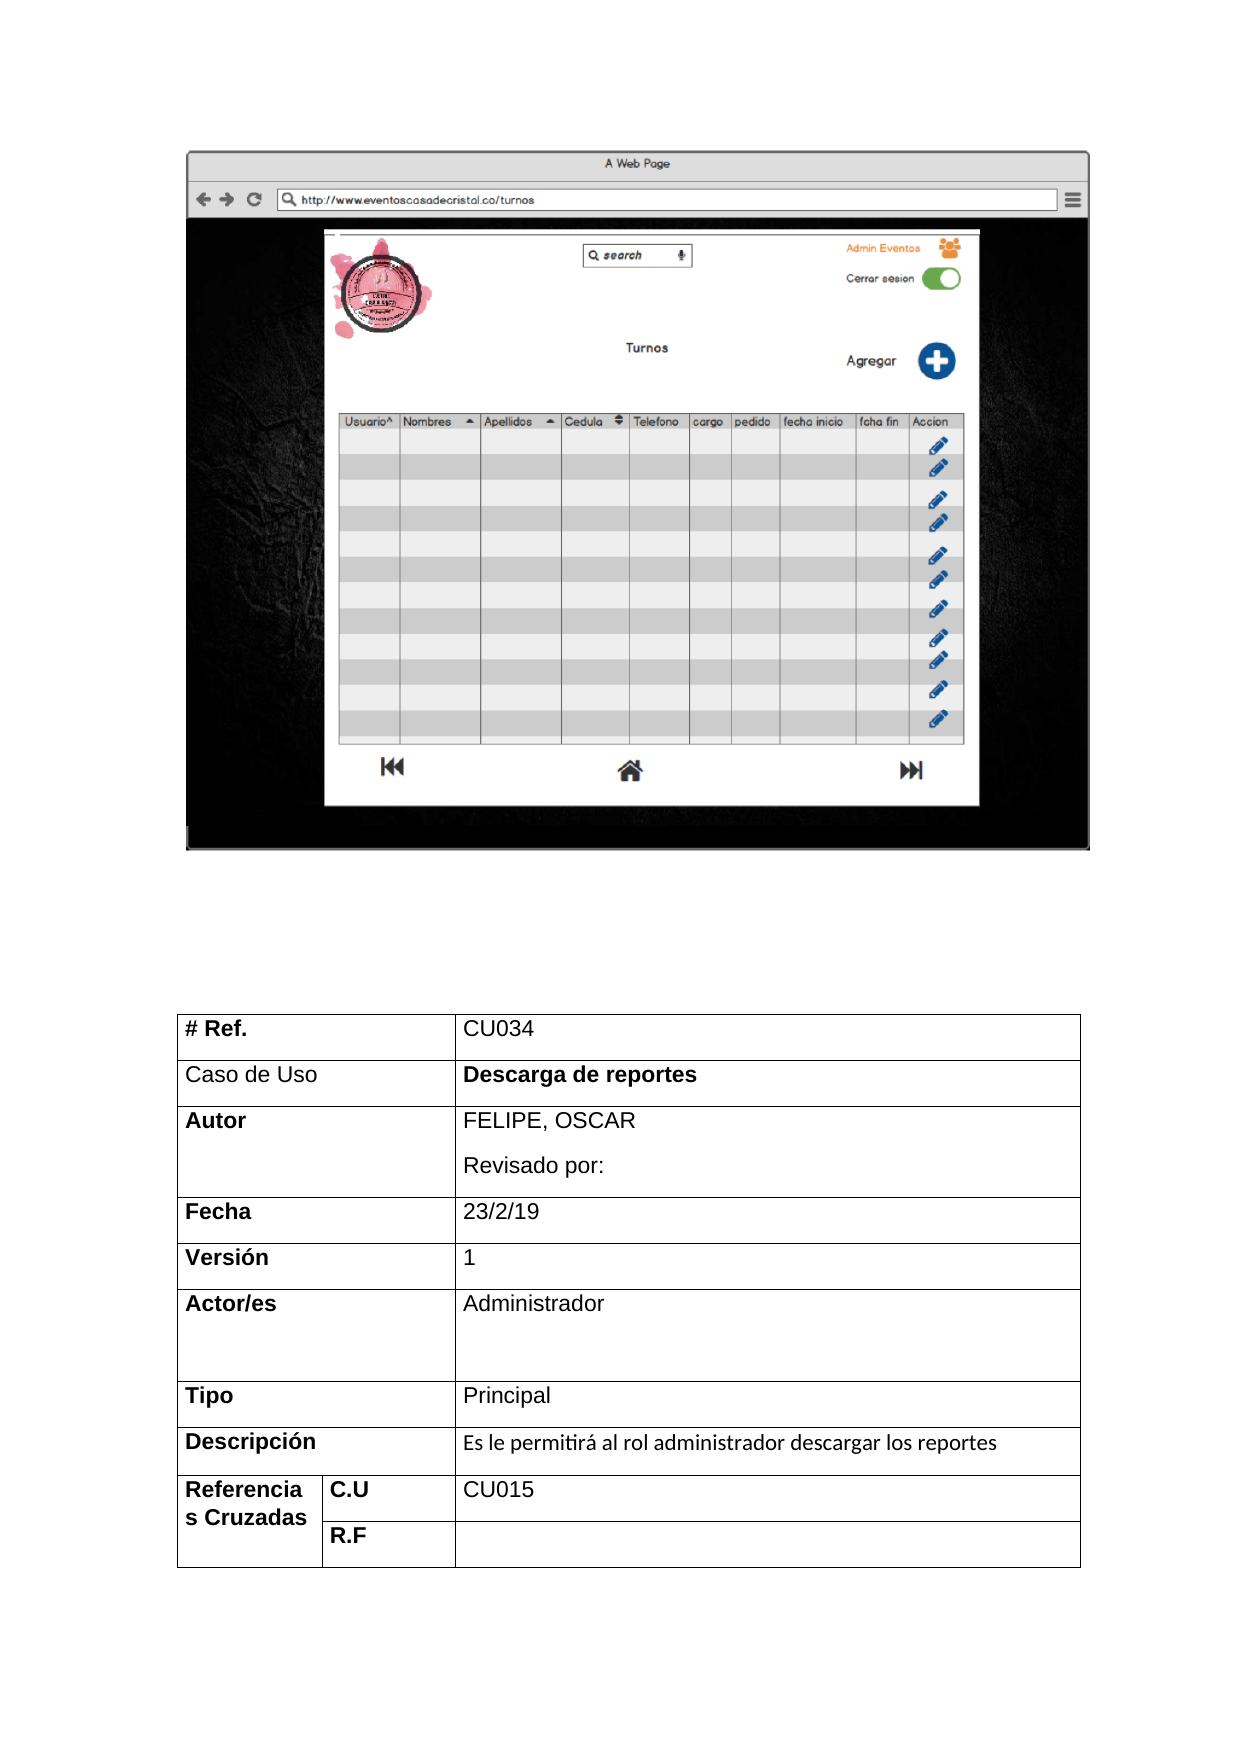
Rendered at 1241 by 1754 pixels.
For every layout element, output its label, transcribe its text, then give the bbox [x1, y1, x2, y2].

table_cell Caso de Uso [178, 1061, 455, 1106]
table_cell Administrador [456, 1290, 1080, 1381]
table_cell Versión [178, 1244, 455, 1289]
table_cell [456, 1522, 1080, 1567]
table_header # Ref. [178, 1015, 455, 1060]
table_cell Principal [456, 1382, 1080, 1427]
table_cell C.U [323, 1476, 455, 1521]
table_cell Tipo [178, 1382, 455, 1427]
table_cell Descripción [178, 1428, 455, 1474]
table_cell Actor/es [178, 1290, 455, 1381]
table_cell Referencias Cruzadas [178, 1476, 322, 1567]
table_header CU034 [456, 1015, 1080, 1060]
table_cell FELIPE, OSCAR Revisado por: [456, 1107, 1080, 1197]
table_cell Fecha [178, 1198, 455, 1243]
table_cell CU015 [456, 1476, 1080, 1521]
table_cell Es le permitirá al rol administrador descargar los reportes [456, 1428, 1080, 1474]
table_cell 23/2/19 [456, 1198, 1080, 1243]
table_cell 1 [456, 1244, 1080, 1289]
table_cell R.F [323, 1522, 455, 1567]
table_cell Autor [178, 1107, 455, 1197]
table_cell Descarga de reportes [456, 1061, 1080, 1106]
